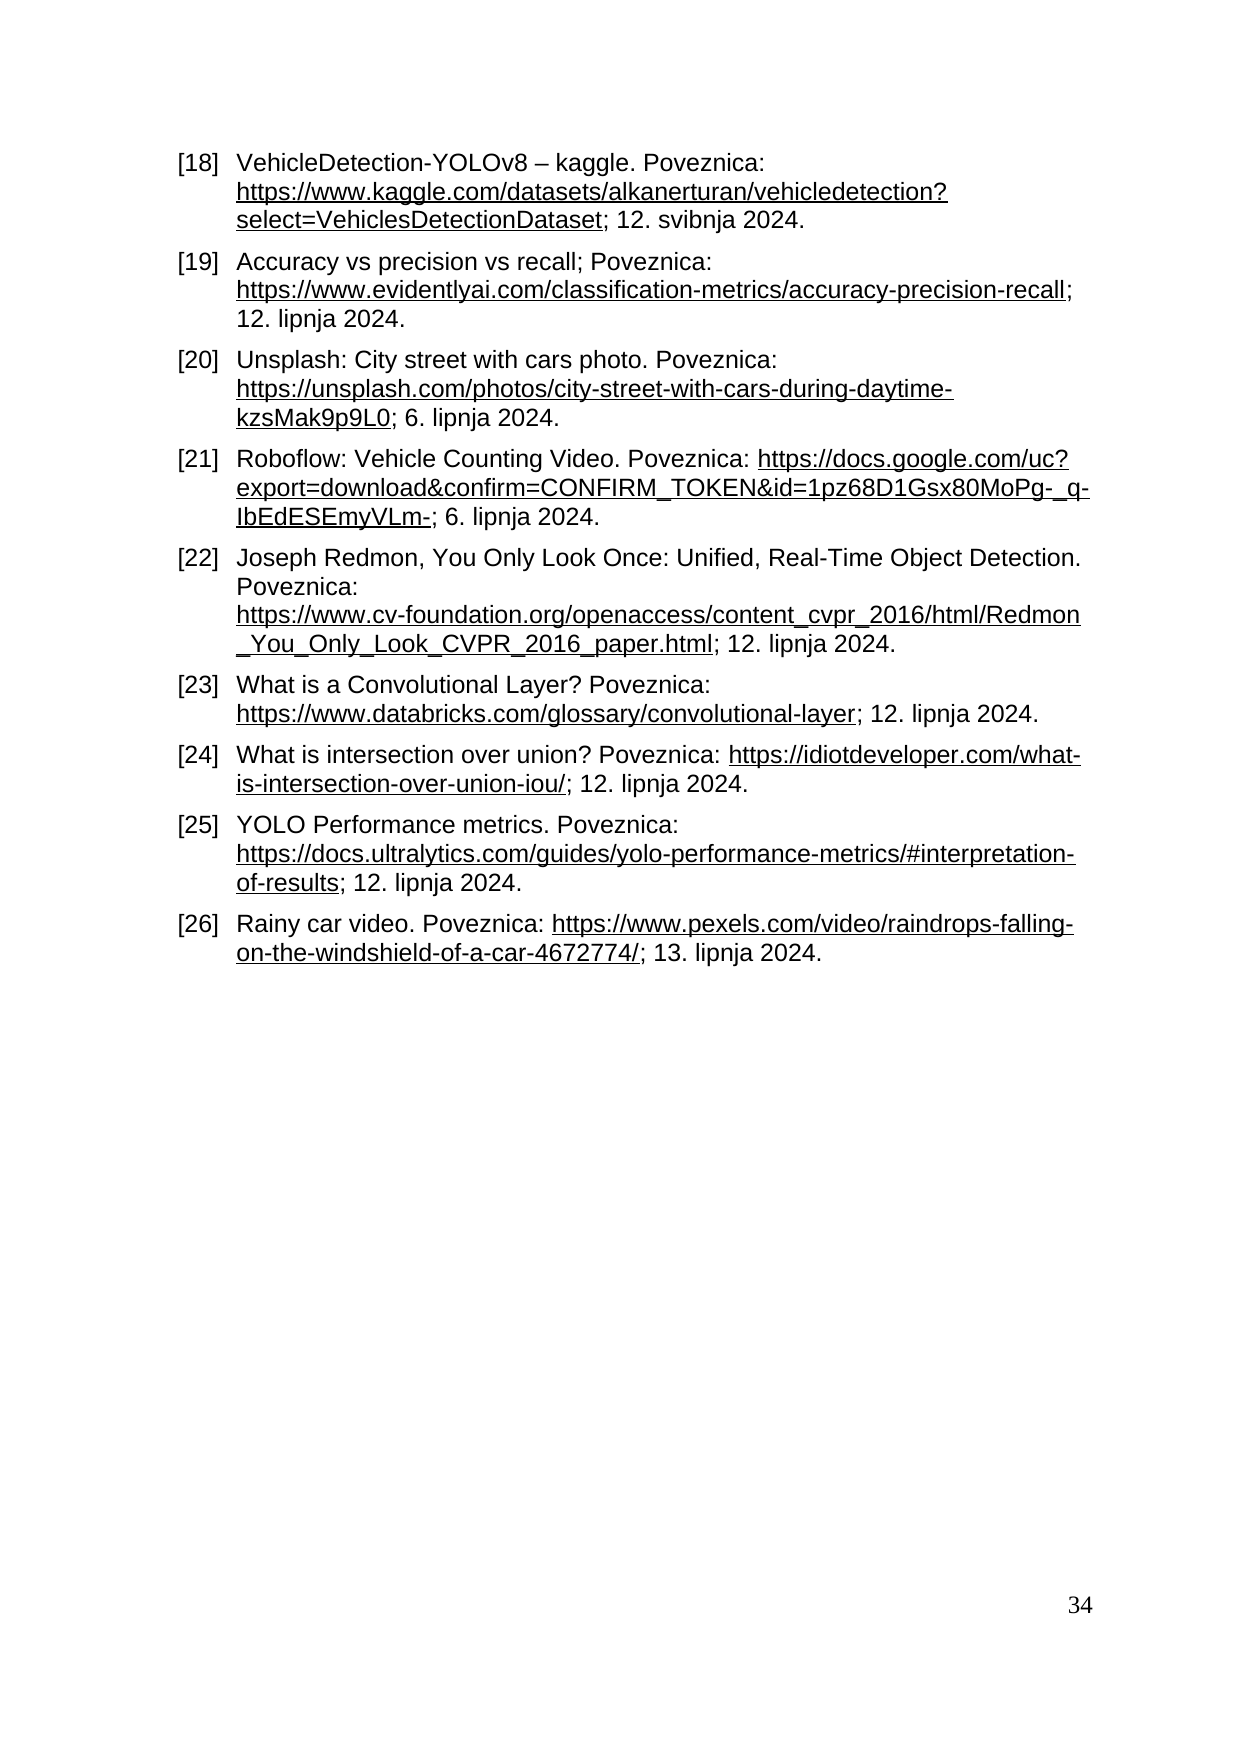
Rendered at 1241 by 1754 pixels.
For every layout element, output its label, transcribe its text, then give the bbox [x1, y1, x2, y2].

text Roboflow: Vehicle Counting Video. Poveznica: https://docs.google.com/uc?export=download&confirm=CONFIRM_TOKEN&id=1pz68D1Gsx80MoPg-_q-IbEdESEmyVLm-; 6. lipnja 2024. [177, 444, 1092, 530]
text What is intersection over union? Poveznica: https://idiotdeveloper.com/what-is-intersection-over-union-iou/; 12. lipnja 2024. [177, 740, 1092, 798]
text Unsplash: City street with cars photo. Poveznica: https://unsplash.com/photos/city-street-with-cars-during-daytime-kzsMak9p9L0; 6. lipnja 2024. [177, 345, 1092, 431]
text What is a Convolutional Layer? Poveznica: https://www.databricks.com/glossary/convolutional-layer; 12. lipnja 2024. [177, 670, 1092, 728]
text YOLO Performance metrics. Poveznica: https://docs.ultralytics.com/guides/yolo-performance-metrics/#interpretation-of-results; 12. lipnja 2024. [177, 810, 1092, 896]
text Accuracy vs precision vs recall; Poveznica: https://www.evidentlyai.com/classification-metrics/accuracy-precision-recall; 12. lipnja 2024. [177, 246, 1092, 333]
text Rainy car video. Poveznica: https://www.pexels.com/video/raindrops-falling-on-the-windshield-of-a-car-4672774/; 13. lipnja 2024. [177, 909, 1092, 966]
text VehicleDetection-YOLOv8 – kaggle. Poveznica: https://www.kaggle.com/datasets/alkanerturan/vehicledetection?select=VehiclesDetectionDataset; 12. svibnja 2024. [177, 148, 1092, 234]
text Joseph Redmon, You Only Look Once: Unified, Real-Time Object Detection. Poveznica: https://www.cv-foundation.org/openaccess/content_cvpr_2016/html/Redmon_You_Only_Look_CVPR_2016_paper.html; 12. lipnja 2024. [177, 543, 1092, 658]
